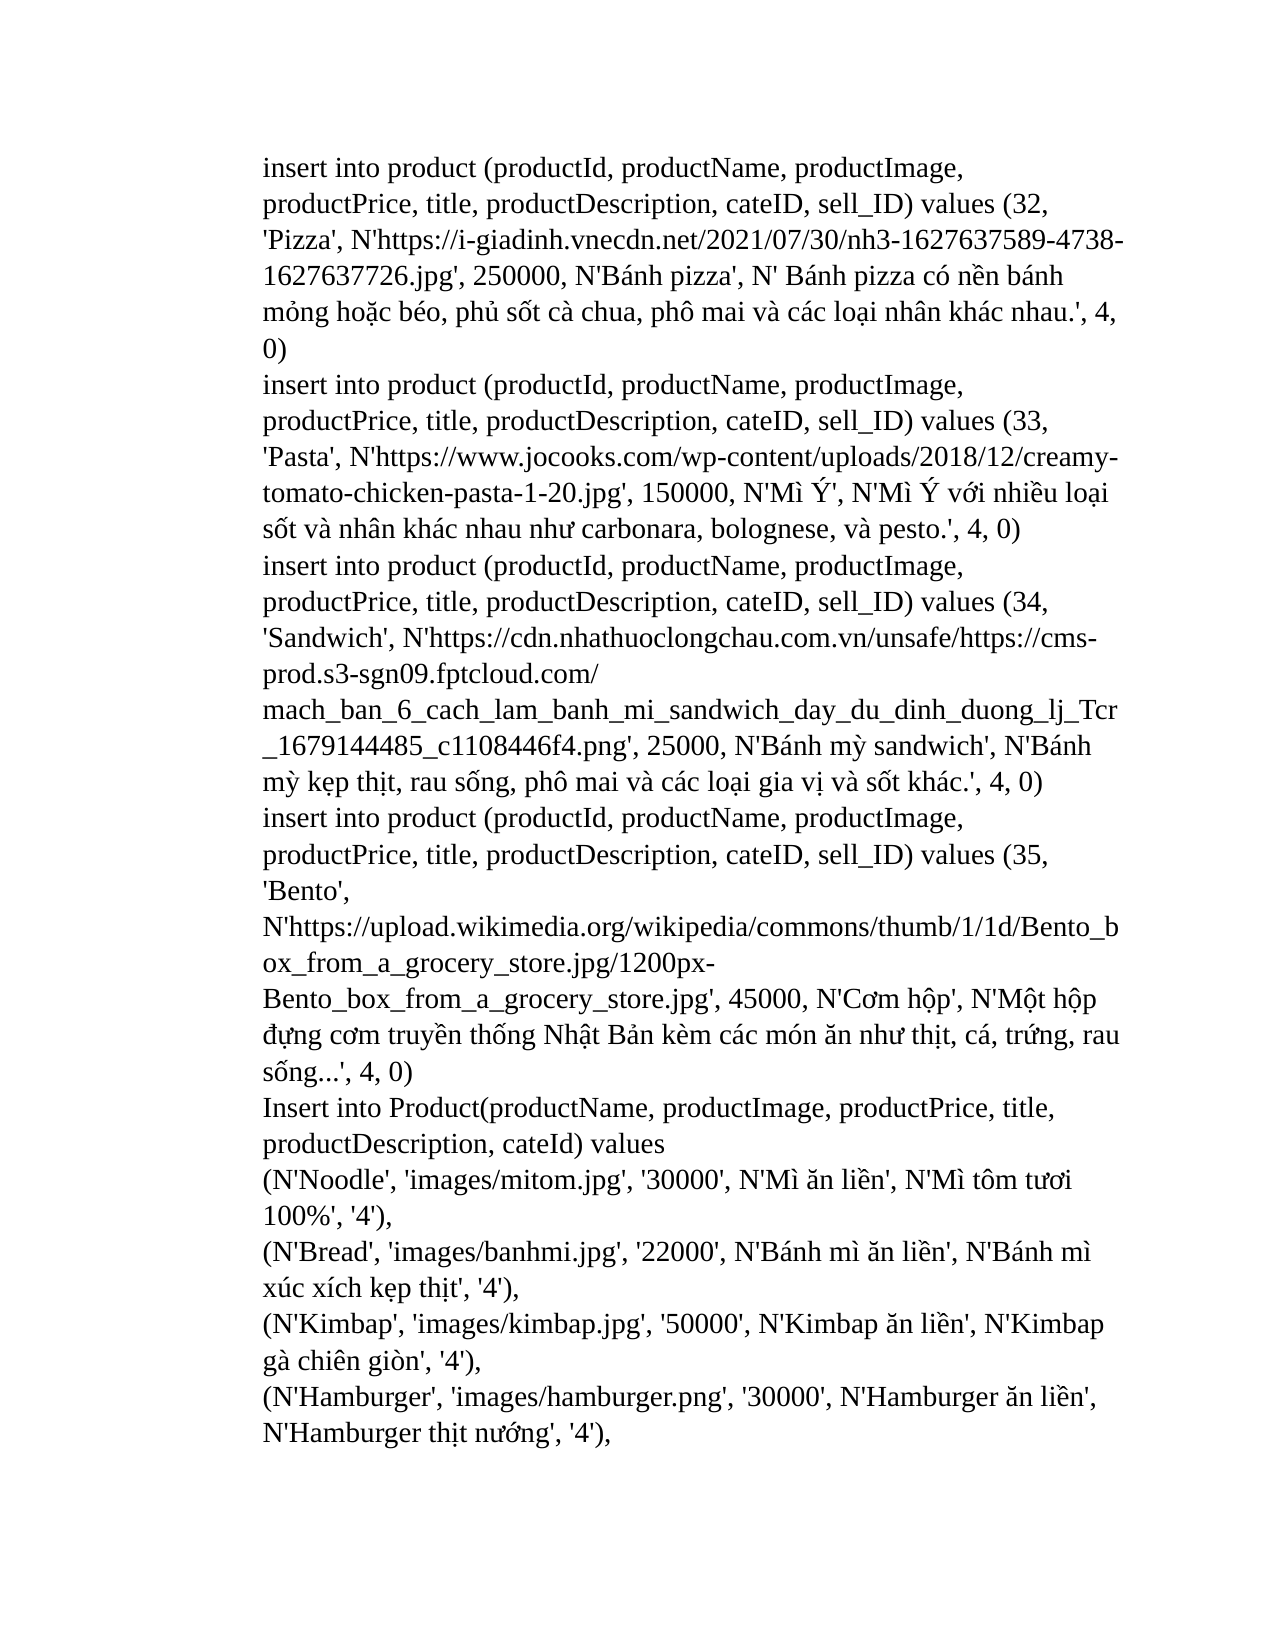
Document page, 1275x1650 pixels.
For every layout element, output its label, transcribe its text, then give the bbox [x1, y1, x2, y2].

list Insert into Product(productName, productImage, productPrice, title, productDescription, cateId) values [262, 1090, 1125, 1159]
list (N'Hamburger', 'images/hamburger.png', '30000', N'Hamburger ăn liền', N'Hamburger thịt nướng', '4'), [262, 1379, 1125, 1449]
list (N'Kimbap', 'images/kimbap.jpg', '50000', N'Kimbap ăn liền', N'Kimbap gà chiên giòn', '4'), [262, 1307, 1125, 1376]
list insert into product (productId, productName, productImage, productPrice, title, productDescription, cateID, sell_ID) values (33, 'Pasta', N'https://www.jocooks.com/wp-content/uploads/2018/12/creamy-tomato-chicken-pasta-1-20.jpg', 150000, N'Mì Ý', N'Mì Ý với nhiều loại sốt và nhân khác nhau như carbonara, bolognese, và pesto.', 4, 0) [262, 367, 1125, 545]
list insert into product (productId, productName, productImage, productPrice, title, productDescription, cateID, sell_ID) values (35, 'Bento', N'https://upload.wikimedia.org/wikipedia/commons/thumb/1/1d/Bento_box_from_a_grocery_store.jpg/1200px-Bento_box_from_a_grocery_store.jpg', 45000, N'Cơm hộp', N'Một hộp đựng cơm truyền thống Nhật Bản kèm các món ăn như thịt, cá, trứng, rau sống...', 4, 0) [262, 801, 1125, 1087]
list (N'Noodle', 'images/mitom.jpg', '30000', N'Mì ăn liền', N'Mì tôm tươi 100%', '4'), [262, 1162, 1125, 1232]
list insert into product (productId, productName, productImage, productPrice, title, productDescription, cateID, sell_ID) values (32, 'Pizza', N'https://i-giadinh.vnecdn.net/2021/07/30/nh3-1627637589-4738-1627637726.jpg', 250000, N'Bánh pizza', N' Bánh pizza có nền bánh mỏng hoặc béo, phủ sốt cà chua, phô mai và các loại nhân khác nhau.', 4, 0) [262, 150, 1125, 364]
list (N'Bread', 'images/banhmi.jpg', '22000', N'Bánh mì ăn liền', N'Bánh mì xúc xích kẹp thịt', '4'), [262, 1234, 1125, 1304]
list insert into product (productId, productName, productImage, productPrice, title, productDescription, cateID, sell_ID) values (34, 'Sandwich', N'https://cdn.nhathuoclongchau.com.vn/unsafe/https://cms-prod.s3-sgn09.fptcloud.com/mach_ban_6_cach_lam_banh_mi_sandwich_day_du_dinh_duong_lj_Tcr_1679144485_c1108446f4.png', 25000, N'Bánh mỳ sandwich', N'Bánh mỳ kẹp thịt, rau sống, phô mai và các loại gia vị và sốt khác.', 4, 0) [262, 548, 1125, 798]
